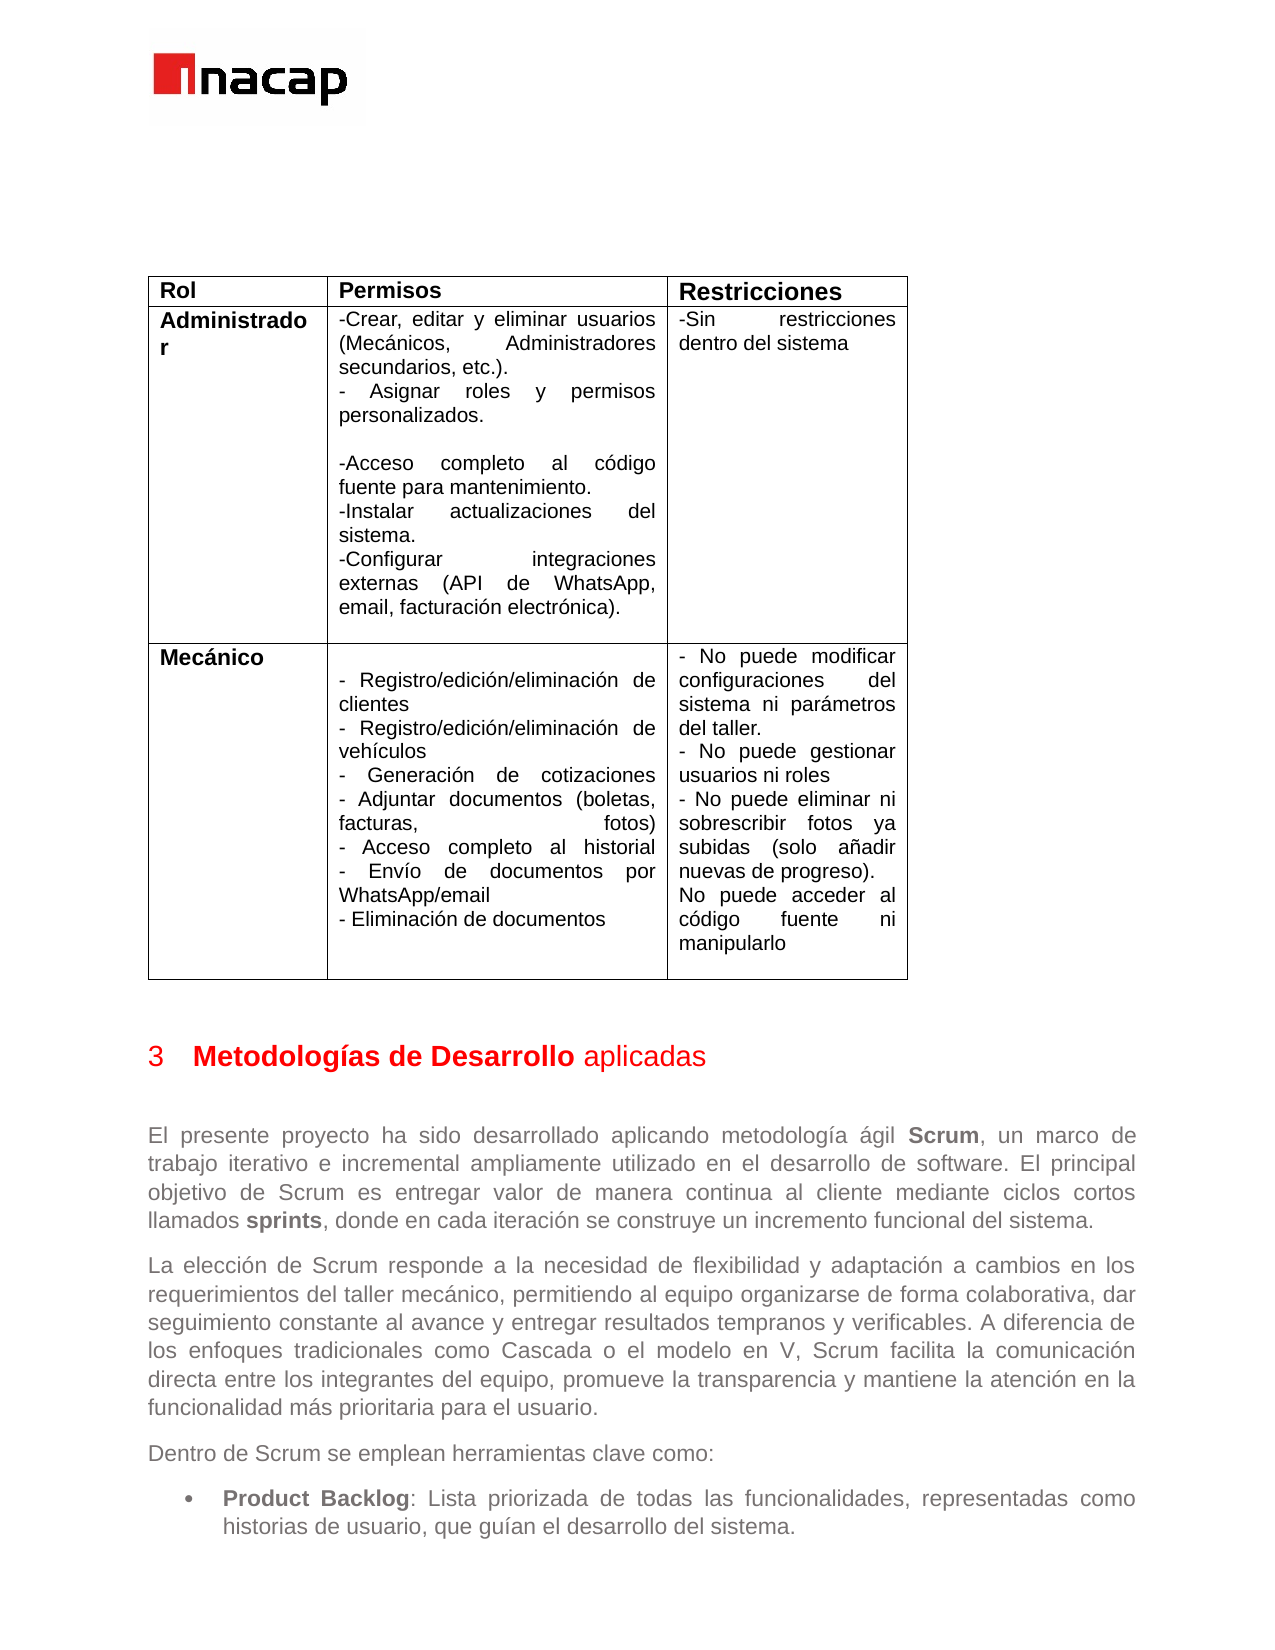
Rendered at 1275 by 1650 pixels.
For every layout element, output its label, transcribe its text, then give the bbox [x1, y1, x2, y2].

text Dentro de Scrum se emplean herramientas clave como: [148, 1439, 1137, 1466]
text El presente proyecto ha sido desarrollado aplicando metodología ágil Scrum, un marco de trabajo iterativo e incremental ampliamente utilizado en el desarrollo de software. El principal objetivo de Scrum es entregar valor de manera continua al cliente mediante ciclos cortos llamados sprints, donde en cada iteración se construye un incremento funcional del sistema. [148, 1122, 1137, 1233]
table_cell -Sin restricciones dentro del sistema [668, 307, 907, 642]
table_cell Administrador [149, 307, 327, 642]
table_cell Mecánico [149, 644, 327, 979]
text La elección de Scrum responde a la necesidad de flexibilidad y adaptación a cambios en los requerimientos del taller mecánico, permitiendo al equipo organizarse de forma colaborativa, dar seguimiento constante al avance y entregar resultados tempranos y verificables. A diferencia de los enfoques tradicionales como Cascada o el modelo en V, Scrum facilita la comunicación directa entre los integrantes del equipo, promueve la transparencia y mantiene la atención en la funcionalidad más prioritaria para el usuario. [148, 1252, 1137, 1421]
table_header Rol [149, 277, 327, 306]
table_cell -Crear, editar y eliminar usuarios (Mecánicos, Administradores secundarios, etc.). - Asignar roles y permisos personalizados. -Acceso completo al código fuente para mantenimiento. -Instalar actualizaciones del sistema. -Configurar integraciones externas (API de WhatsApp, email, facturación electrónica). [328, 307, 667, 642]
table_cell - No puede modificar configuraciones del sistema ni parámetros del taller. - No puede gestionar usuarios ni roles - No puede eliminar ni sobrescribir fotos ya subidas (solo añadir nuevas de progreso). No puede acceder al código fuente ni manipularlo [668, 644, 907, 979]
table_header Permisos [328, 277, 667, 306]
list Product Backlog: Lista priorizada de todas las funcionalidades, representadas como historias de usuario, que guían el desarrollo del sistema. [185, 1484, 1137, 1539]
picture [147, 28, 370, 130]
table_header Restricciones [668, 277, 907, 306]
subtitle Metodologías de Desarrollo aplicadas [148, 1039, 1137, 1072]
table_cell - Registro/edición/eliminación de clientes - Registro/edición/eliminación de vehículos - Generación de cotizaciones - Adjuntar documentos (boletas, facturas, fotos) - Acceso completo al historial - Envío de documentos por WhatsApp/email - Eliminación de documentos [328, 644, 667, 979]
